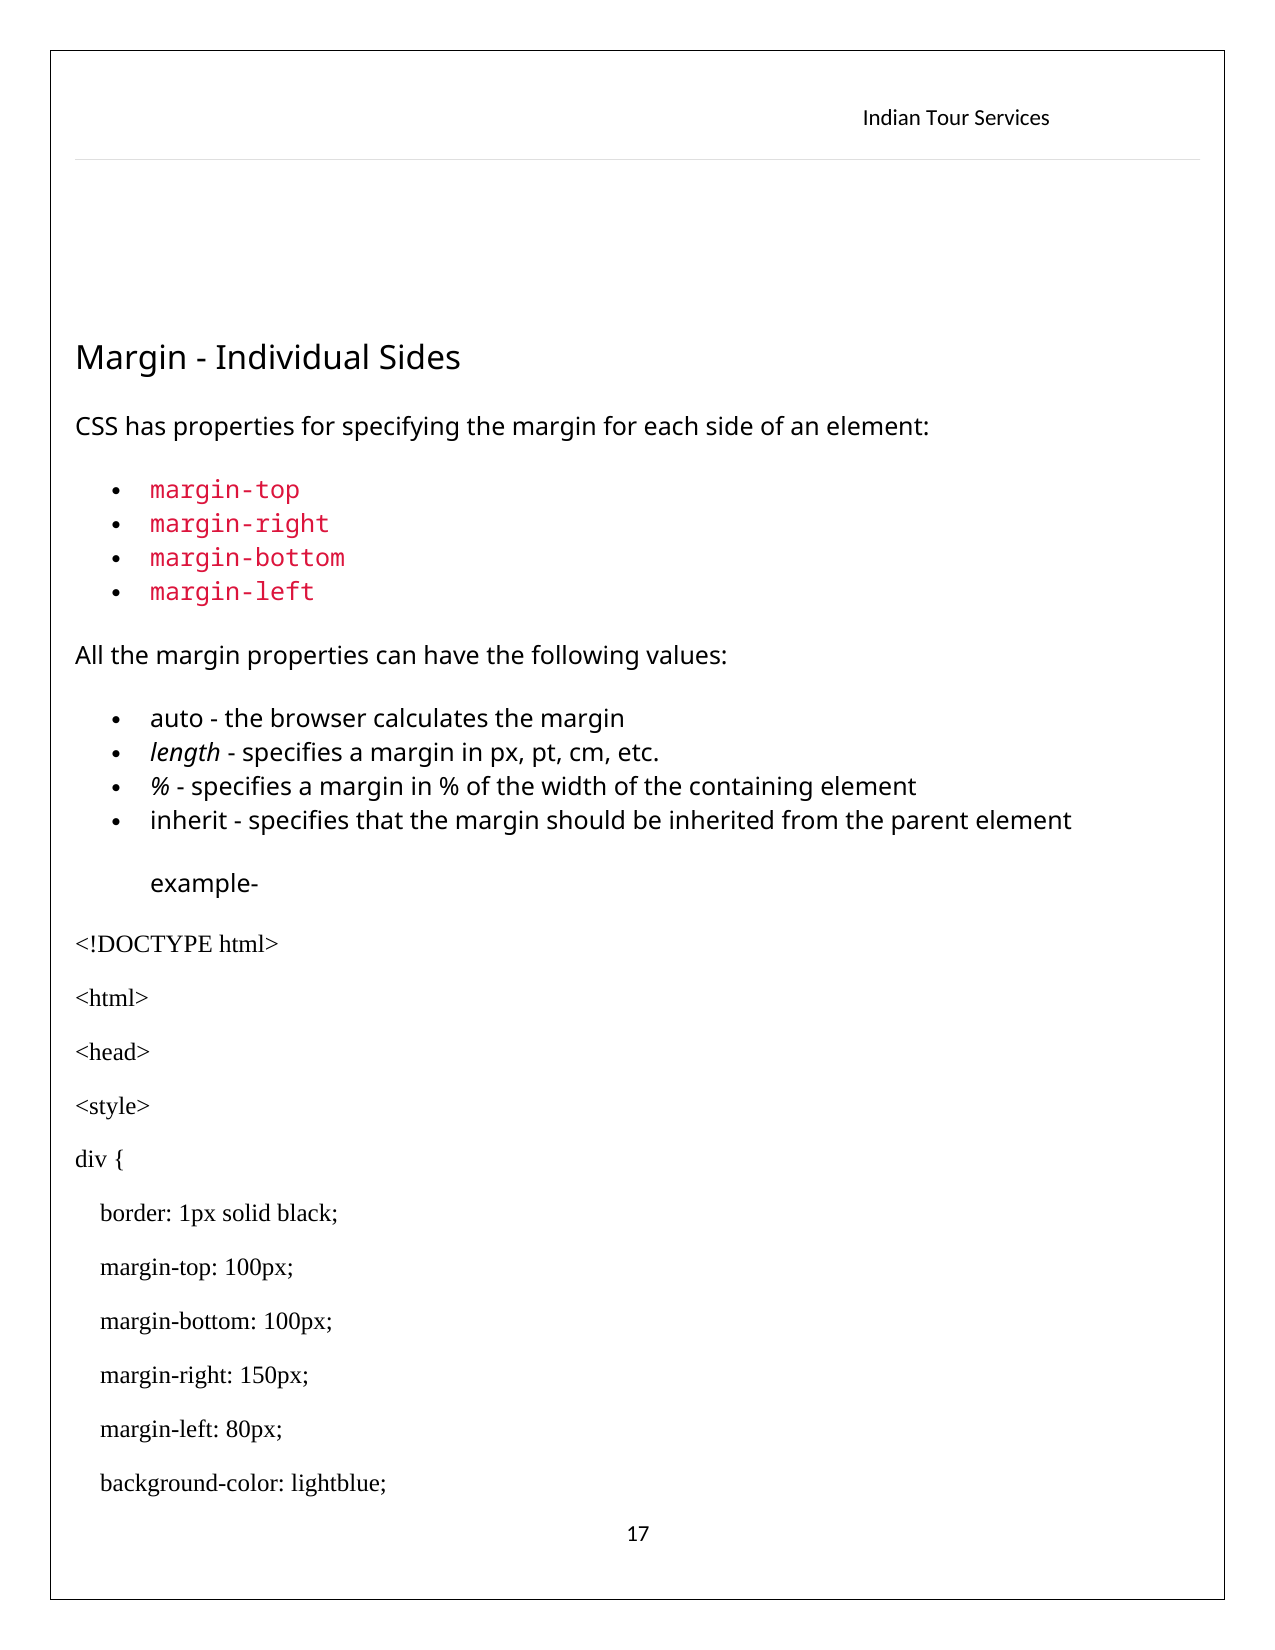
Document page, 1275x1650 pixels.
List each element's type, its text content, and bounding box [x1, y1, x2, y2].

text margin-bottom: 100px; [75, 1306, 1200, 1335]
text <head> [75, 1037, 1200, 1066]
text example- [150, 866, 1200, 900]
list margin-top [112, 472, 1200, 506]
text div { [75, 1144, 1200, 1173]
text <!DOCTYPE html> [75, 929, 1200, 958]
list % - specifies a margin in % of the width of the containing element [112, 769, 1200, 803]
text margin-right: 150px; [75, 1360, 1200, 1389]
text All the margin properties can have the following values: [75, 637, 1200, 671]
text margin-left: 80px; [75, 1414, 1200, 1443]
text border: 1px solid black; [75, 1198, 1200, 1227]
list length - specifies a margin in px, pt, cm, etc. [112, 734, 1200, 769]
text background-color: lightblue; [75, 1468, 1200, 1496]
list inherit - specifies that the margin should be inherited from the parent element [112, 803, 1200, 837]
text Margin - Individual Sides [75, 334, 1200, 379]
list margin-bottom [112, 540, 1200, 574]
text margin-top: 100px; [75, 1252, 1200, 1281]
list auto - the browser calculates the margin [112, 701, 1200, 734]
text <style> [75, 1091, 1200, 1119]
list margin-left [112, 574, 1200, 608]
text CSS has properties for specifying the margin for each side of an element: [75, 409, 1200, 443]
text <html> [75, 983, 1200, 1012]
list margin-right [112, 506, 1200, 540]
